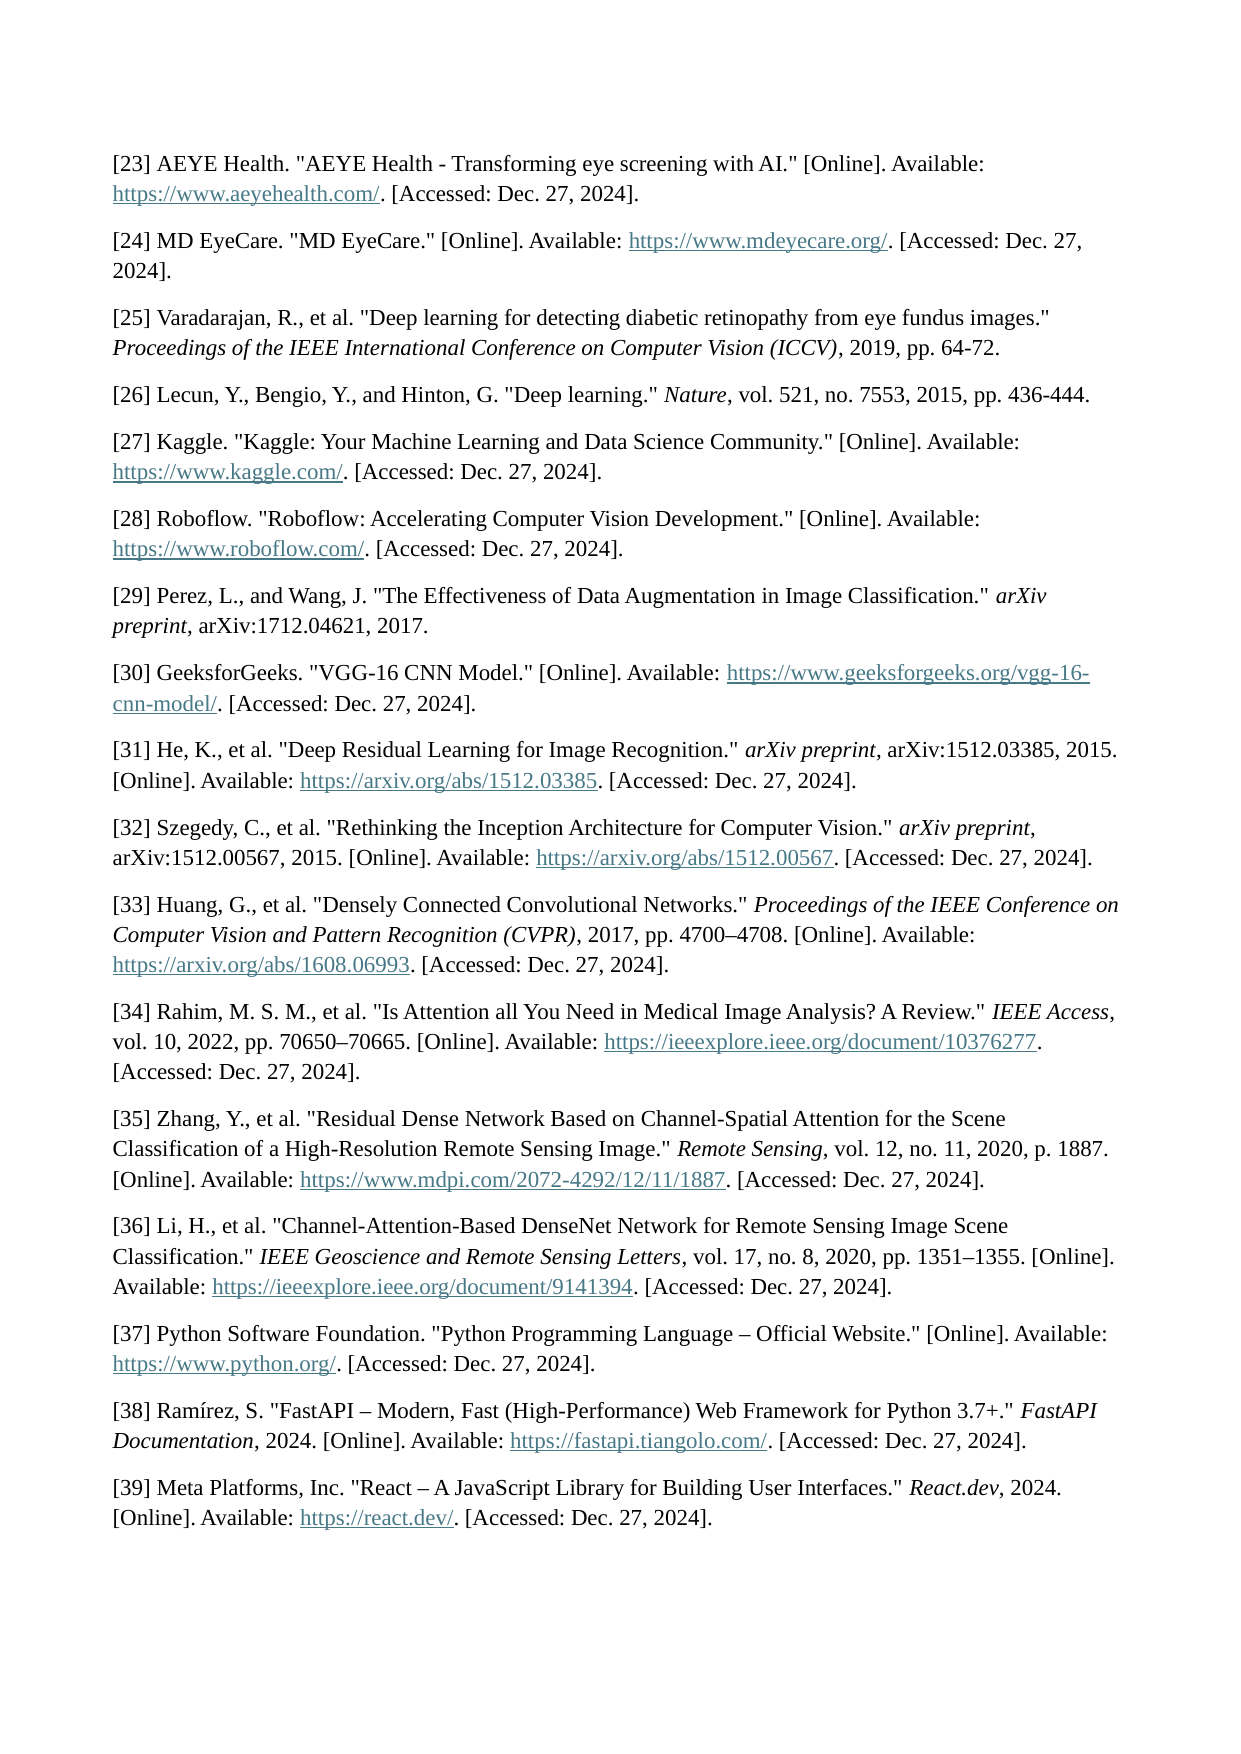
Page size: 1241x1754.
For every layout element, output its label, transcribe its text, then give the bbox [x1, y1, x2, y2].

text [38] Ramírez, S. "FastAPI – Modern, Fast (High-Performance) Web Framework for Python 3.7+." FastAPI Documentation, 2024. [Online]. Available: https://fastapi.tiangolo.com/. [Accessed: Dec. 27, 2024]. [112, 1397, 1128, 1453]
text [28] Roboflow. "Roboflow: Accelerating Computer Vision Development." [Online]. Available: https://www.roboflow.com/. [Accessed: Dec. 27, 2024]. [112, 505, 1128, 562]
text [31] He, K., et al. "Deep Residual Learning for Image Recognition." arXiv preprint, arXiv:1512.03385, 2015. [Online]. Available: https://arxiv.org/abs/1512.03385. [Accessed: Dec. 27, 2024]. [112, 736, 1128, 793]
text [29] Perez, L., and Wang, J. "The Effectiveness of Data Augmentation in Image Classification." arXiv preprint, arXiv:1712.04621, 2017. [112, 582, 1128, 639]
text [36] Li, H., et al. "Channel-Attention-Based DenseNet Network for Remote Sensing Image Scene Classification." IEEE Geoscience and Remote Sensing Letters, vol. 17, no. 8, 2020, pp. 1351–1355. [Online]. Available: https://ieeexplore.ieee.org/document/9141394. [Accessed: Dec. 27, 2024]. [112, 1212, 1128, 1299]
text [32] Szegedy, C., et al. "Rethinking the Inception Architecture for Computer Vision." arXiv preprint, arXiv:1512.00567, 2015. [Online]. Available: https://arxiv.org/abs/1512.00567. [Accessed: Dec. 27, 2024]. [112, 813, 1128, 870]
text [35] Zhang, Y., et al. "Residual Dense Network Based on Channel-Spatial Attention for the Scene Classification of a High-Resolution Remote Sensing Image." Remote Sensing, vol. 12, no. 11, 2020, p. 1887. [Online]. Available: https://www.mdpi.com/2072-4292/12/11/1887. [Accessed: Dec. 27, 2024]. [112, 1105, 1128, 1192]
text [33] Huang, G., et al. "Densely Connected Convolutional Networks." Proceedings of the IEEE Conference on Computer Vision and Pattern Recognition (CVPR), 2017, pp. 4700–4708. [Online]. Available: https://arxiv.org/abs/1608.06993. [Accessed: Dec. 27, 2024]. [112, 891, 1128, 977]
text [30] GeeksforGeeks. "VGG-16 CNN Model." [Online]. Available: https://www.geeksforgeeks.org/vgg-16-cnn-model/. [Accessed: Dec. 27, 2024]. [112, 659, 1128, 716]
text [27] Kaggle. "Kaggle: Your Machine Learning and Data Science Community." [Online]. Available: https://www.kaggle.com/. [Accessed: Dec. 27, 2024]. [112, 428, 1128, 485]
text [34] Rahim, M. S. M., et al. "Is Attention all You Need in Medical Image Analysis? A Review." IEEE Access, vol. 10, 2022, pp. 70650–70665. [Online]. Available: https://ieeexplore.ieee.org/document/10376277. [Accessed: Dec. 27, 2024]. [112, 998, 1128, 1085]
text [26] Lecun, Y., Bengio, Y., and Hinton, G. "Deep learning." Nature, vol. 521, no. 7553, 2015, pp. 436-444. [112, 381, 1128, 408]
text [24] MD EyeCare. "MD EyeCare." [Online]. Available: https://www.mdeyecare.org/. [Accessed: Dec. 27, 2024]. [112, 227, 1128, 284]
text [37] Python Software Foundation. "Python Programming Language – Official Website." [Online]. Available: https://www.python.org/. [Accessed: Dec. 27, 2024]. [112, 1320, 1128, 1376]
text [23] AEYE Health. "AEYE Health - Transforming eye screening with AI." [Online]. Available: https://www.aeyehealth.com/. [Accessed: Dec. 27, 2024]. [112, 150, 1128, 207]
text [39] Meta Platforms, Inc. "React – A JavaScript Library for Building User Interfaces." React.dev, 2024. [Online]. Available: https://react.dev/. [Accessed: Dec. 27, 2024]. [112, 1474, 1128, 1531]
text [25] Varadarajan, R., et al. "Deep learning for detecting diabetic retinopathy from eye fundus images." Proceedings of the IEEE International Conference on Computer Vision (ICCV), 2019, pp. 64-72. [112, 304, 1128, 361]
